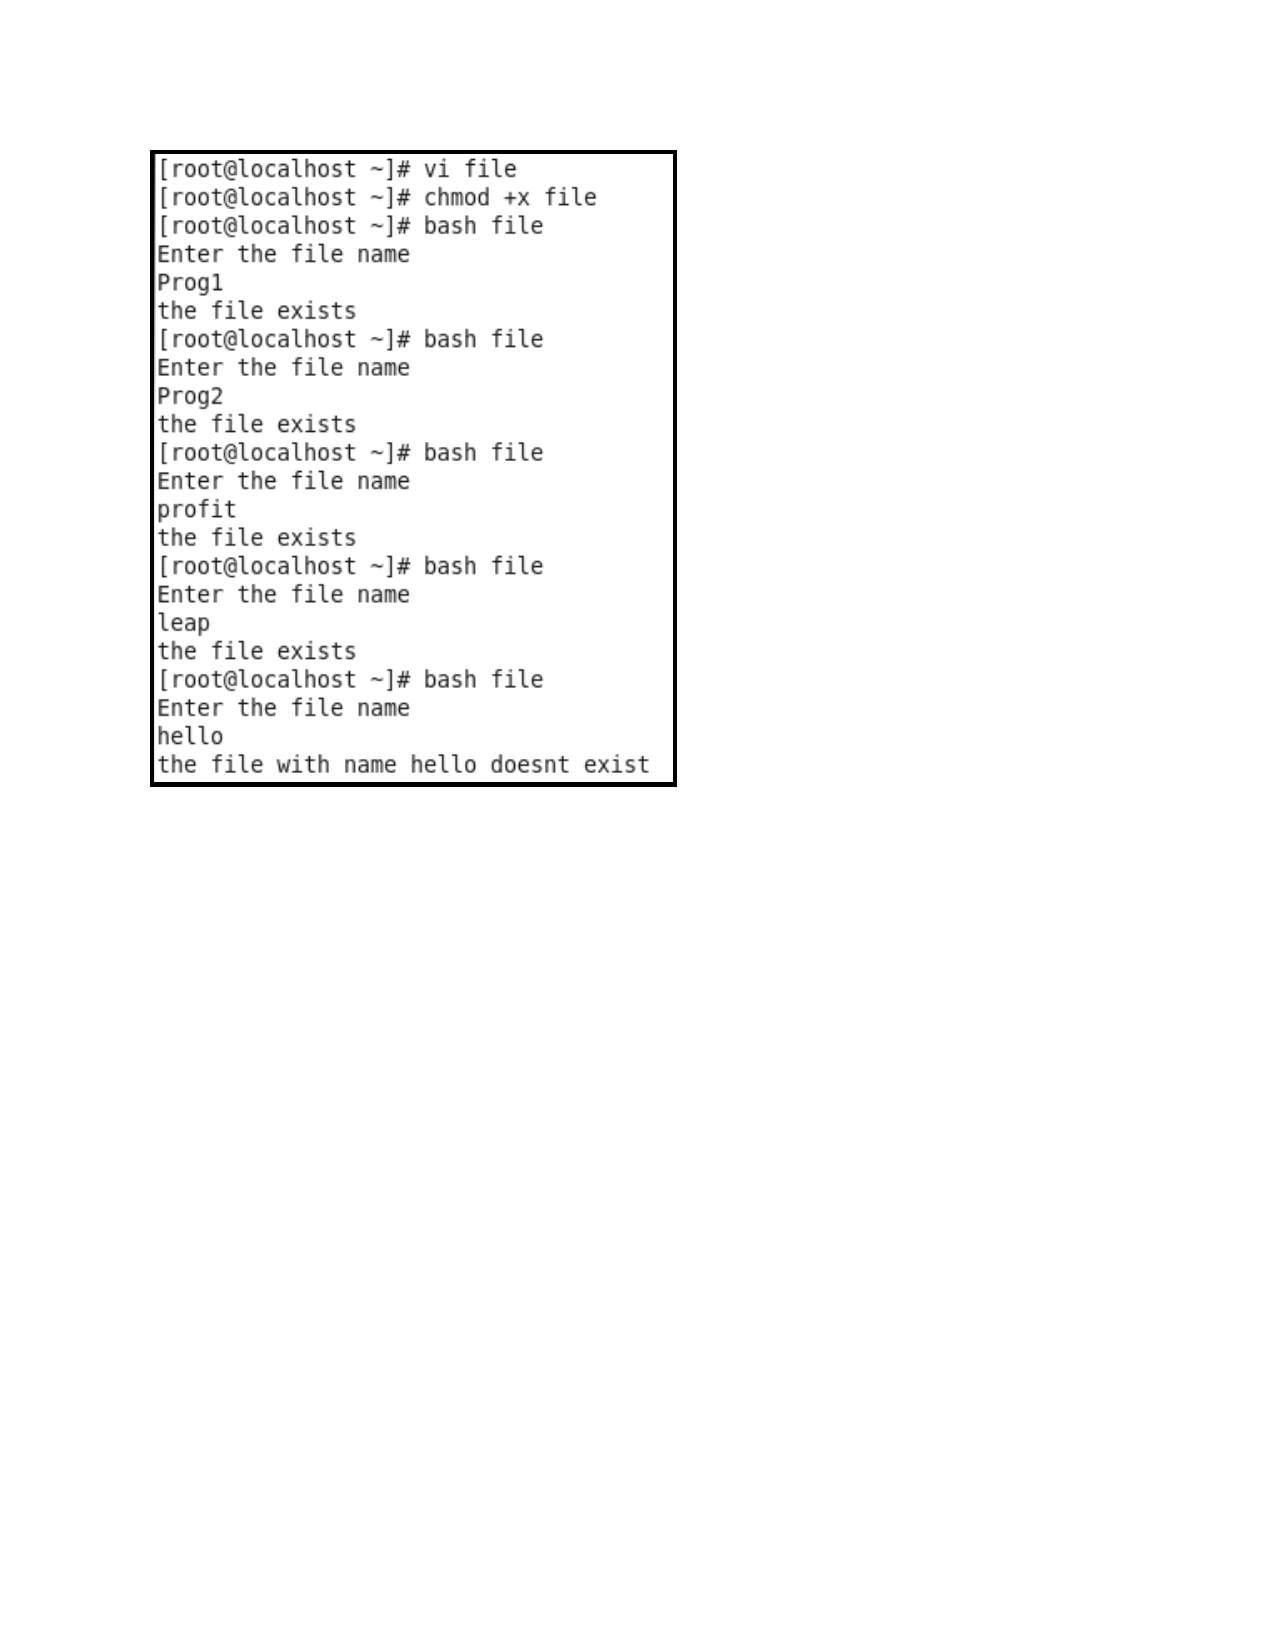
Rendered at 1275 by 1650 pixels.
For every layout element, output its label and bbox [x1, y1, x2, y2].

picture [154, 154, 673, 782]
